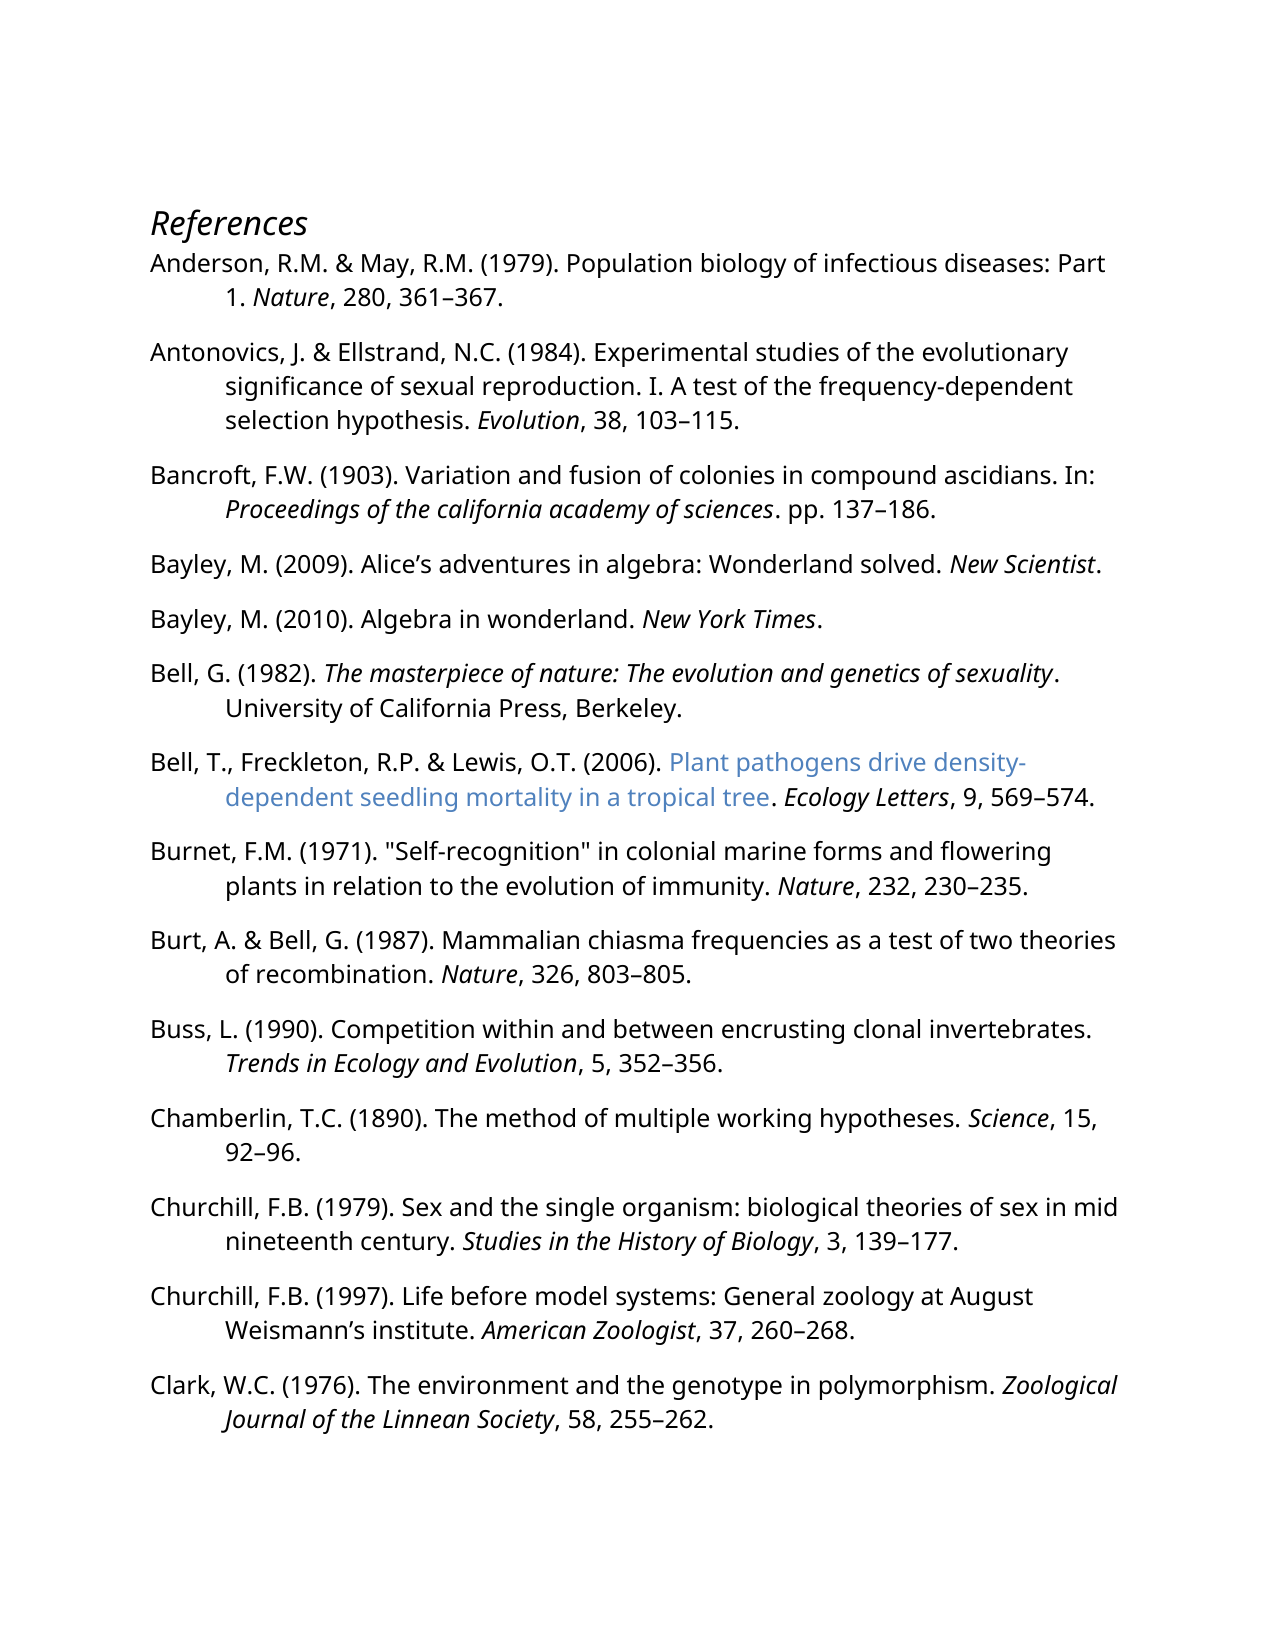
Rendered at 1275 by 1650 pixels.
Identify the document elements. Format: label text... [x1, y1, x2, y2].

text Bell, T., Freckleton, R.P. & Lewis, O.T. (2006). Plant pathogens drive density-dependent seedling mortality in a tropical tree. Ecology Letters, 9, 569–574. [150, 745, 1125, 813]
subtitle References [150, 200, 1125, 245]
text Bayley, M. (2010). Algebra in wonderland. New York Times. [150, 601, 1125, 635]
text Burnet, F.M. (1971). "Self-recognition" in colonial marine forms and flowering plants in relation to the evolution of immunity. Nature, 232, 230–235. [150, 834, 1125, 902]
text Chamberlin, T.C. (1890). The method of multiple working hypotheses. Science, 15, 92–96. [150, 1101, 1125, 1169]
text Bell, G. (1982). The masterpiece of nature: The evolution and genetics of sexuality. University of California Press, Berkeley. [150, 656, 1125, 724]
text Anderson, R.M. & May, R.M. (1979). Population biology of infectious diseases: Part 1. Nature, 280, 361–367. [150, 245, 1125, 313]
text Clark, W.C. (1976). The environment and the genotype in polymorphism. Zoological Journal of the Linnean Society, 58, 255–262. [150, 1368, 1125, 1436]
text Buss, L. (1990). Competition within and between encrusting clonal invertebrates. Trends in Ecology and Evolution, 5, 352–356. [150, 1012, 1125, 1080]
text Bancroft, F.W. (1903). Variation and fusion of colonies in compound ascidians. In: Proceedings of the california academy of sciences. pp. 137–186. [150, 457, 1125, 526]
text Churchill, F.B. (1979). Sex and the single organism: biological theories of sex in mid nineteenth century. Studies in the History of Biology, 3, 139–177. [150, 1190, 1125, 1258]
text Churchill, F.B. (1997). Life before model systems: General zoology at August Weismann’s institute. American Zoologist, 37, 260–268. [150, 1279, 1125, 1347]
text Bayley, M. (2009). Alice’s adventures in algebra: Wonderland solved. New Scientist. [150, 546, 1125, 580]
text Antonovics, J. & Ellstrand, N.C. (1984). Experimental studies of the evolutionary significance of sexual reproduction. I. A test of the frequency-dependent selection hypothesis. Evolution, 38, 103–115. [150, 334, 1125, 437]
text Burt, A. & Bell, G. (1987). Mammalian chiasma frequencies as a test of two theories of recombination. Nature, 326, 803–805. [150, 923, 1125, 991]
